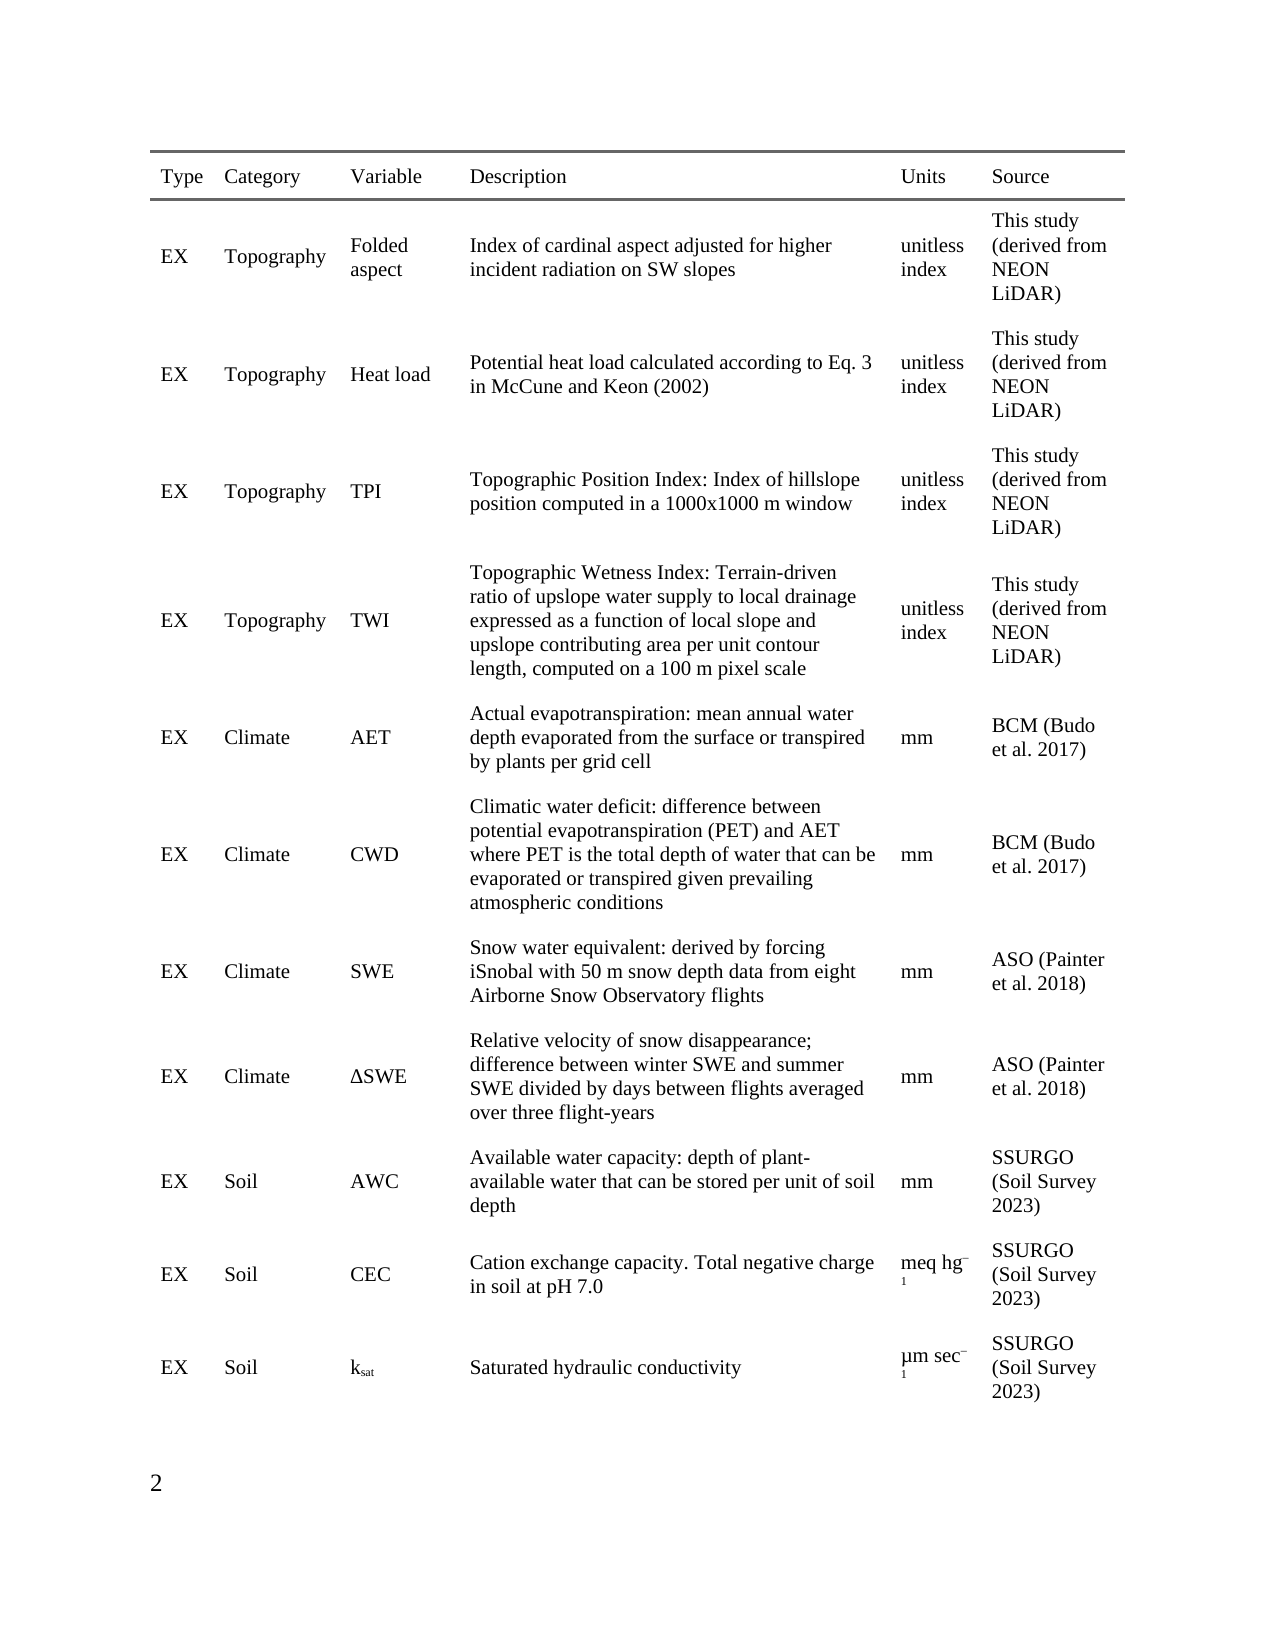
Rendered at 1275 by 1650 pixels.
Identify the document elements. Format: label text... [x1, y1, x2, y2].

table_cell unitless index [890, 432, 981, 549]
table_cell AWC [340, 1135, 459, 1228]
table_cell Climate [214, 690, 340, 783]
table_cell CEC [340, 1228, 459, 1321]
table_cell Available water capacity: depth of plant-available water that can be stored per unit of soil depth [459, 1135, 890, 1228]
table_cell This study (derived from NEON LiDAR) [981, 432, 1125, 549]
table_cell mm [890, 925, 981, 1018]
table_cell Heat load [340, 315, 459, 432]
table_header Description [459, 153, 890, 198]
table_cell EX [150, 1228, 214, 1321]
table_cell Soil [214, 1135, 340, 1228]
table_cell EX [150, 201, 214, 315]
table_cell EX [150, 432, 214, 549]
table_header Variable [340, 153, 459, 198]
table_cell ASO (Painter et al. 2018) [981, 925, 1125, 1018]
table_cell Climate [214, 925, 340, 1018]
table_cell Topographic Wetness Index: Terrain-driven ratio of upslope water supply to local drainage expressed as a function of local slope and upslope contributing area per unit contour length, computed on a 100 m pixel scale [459, 549, 890, 690]
table_cell unitless index [890, 315, 981, 432]
table_cell Climatic water deficit: difference between potential evapotranspiration (PET) and AET where PET is the total depth of water that can be evaporated or transpired given prevailing atmospheric conditions [459, 784, 890, 924]
table_cell SSURGO (Soil Survey 2023) [981, 1228, 1125, 1321]
table_cell mm [890, 1018, 981, 1135]
table_cell mm [890, 1135, 981, 1228]
table_cell SWE [340, 925, 459, 1018]
table_cell Soil [214, 1228, 340, 1321]
table_cell EX [150, 690, 214, 783]
table_cell ASO (Painter et al. 2018) [981, 1018, 1125, 1135]
table_cell Topographic Position Index: Index of hillslope position computed in a 1000x1000 m window [459, 432, 890, 549]
table_cell Topography [214, 315, 340, 432]
table_cell This study (derived from NEON LiDAR) [981, 549, 1125, 690]
table_cell TWI [340, 549, 459, 690]
table_cell µm sec–1 [890, 1321, 981, 1414]
table_cell Topography [214, 201, 340, 315]
table_cell ksat [340, 1321, 459, 1414]
table_cell Climate [214, 784, 340, 924]
table_cell Actual evapotranspiration: mean annual water depth evaporated from the surface or transpired by plants per grid cell [459, 690, 890, 783]
table_cell CWD [340, 784, 459, 924]
table_header Units [890, 153, 981, 198]
table_cell TPI [340, 432, 459, 549]
table_cell BCM (Budo et al. 2017) [981, 784, 1125, 924]
table_cell Saturated hydraulic conductivity [459, 1321, 890, 1414]
table_cell EX [150, 1321, 214, 1414]
table_cell Potential heat load calculated according to Eq. 3 in McCune and Keon (2002) [459, 315, 890, 432]
table_cell SSURGO (Soil Survey 2023) [981, 1321, 1125, 1414]
table_header Source [981, 153, 1125, 198]
table_header Category [214, 153, 340, 198]
table_cell Folded aspect [340, 201, 459, 315]
table_cell mm [890, 690, 981, 783]
table_cell EX [150, 1018, 214, 1135]
table_cell ∆SWE [340, 1018, 459, 1135]
table_cell This study (derived from NEON LiDAR) [981, 201, 1125, 315]
table_cell Index of cardinal aspect adjusted for higher incident radiation on SW slopes [459, 201, 890, 315]
table_cell EX [150, 784, 214, 924]
table_cell Climate [214, 1018, 340, 1135]
table_header Type [150, 153, 214, 198]
table_cell unitless index [890, 201, 981, 315]
table_cell EX [150, 549, 214, 690]
table_cell EX [150, 315, 214, 432]
table_cell BCM (Budo et al. 2017) [981, 690, 1125, 783]
table_cell Snow water equivalent: derived by forcing iSnobal with 50 m snow depth data from eight Airborne Snow Observatory flights [459, 925, 890, 1018]
table_cell Topography [214, 432, 340, 549]
table_cell SSURGO (Soil Survey 2023) [981, 1135, 1125, 1228]
table_cell Soil [214, 1321, 340, 1414]
table_cell Relative velocity of snow disappearance; difference between winter SWE and summer SWE divided by days between flights averaged over three flight-years [459, 1018, 890, 1135]
table_cell unitless index [890, 549, 981, 690]
table_cell mm [890, 784, 981, 924]
table_cell Cation exchange capacity. Total negative charge in soil at pH 7.0 [459, 1228, 890, 1321]
table_cell EX [150, 925, 214, 1018]
table_cell EX [150, 1135, 214, 1228]
table_cell AET [340, 690, 459, 783]
table_cell This study (derived from NEON LiDAR) [981, 315, 1125, 432]
table_cell meq hg–1 [890, 1228, 981, 1321]
table_cell Topography [214, 549, 340, 690]
